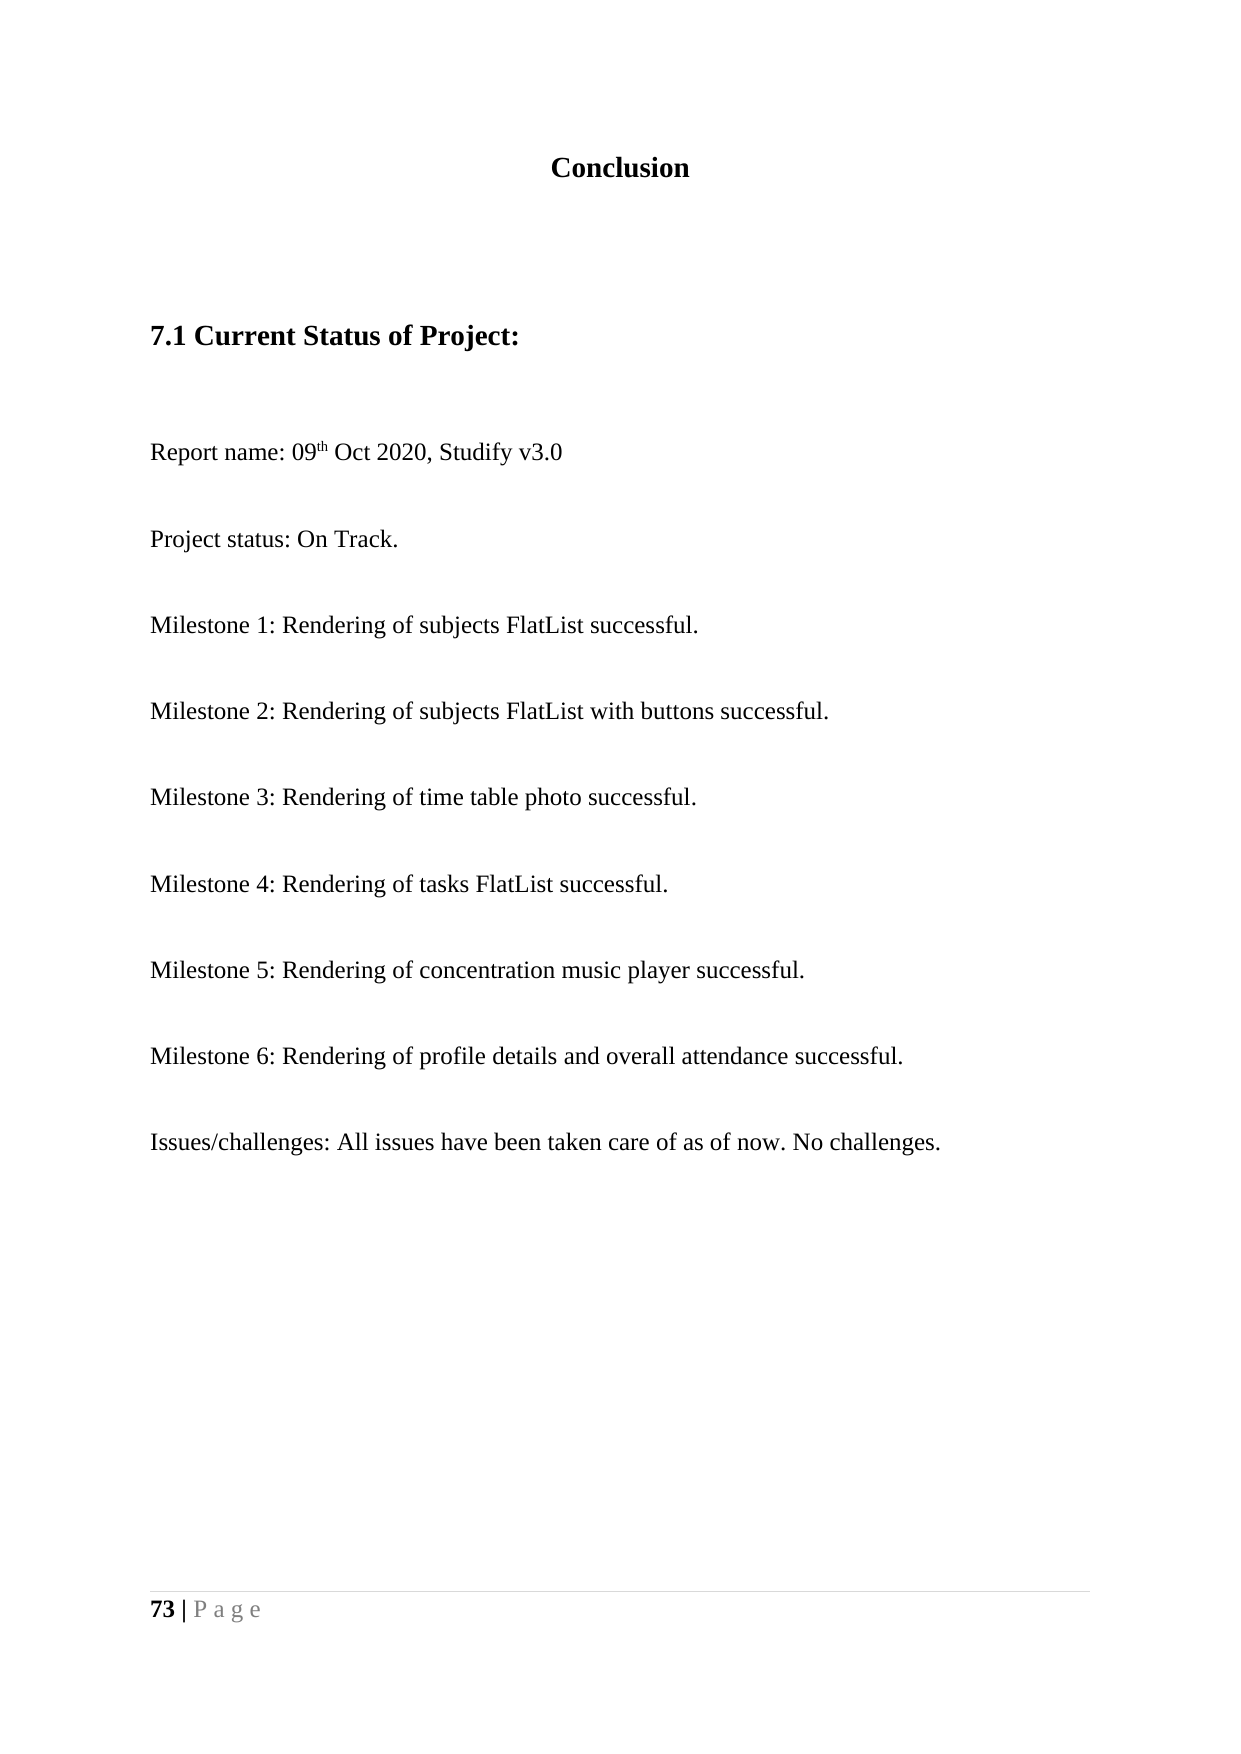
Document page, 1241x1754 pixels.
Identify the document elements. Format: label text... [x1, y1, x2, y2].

text Report name: 09th Oct 2020, Studify v3.0 [150, 437, 1090, 466]
text Milestone 5: Rendering of concentration music player successful. [150, 955, 1090, 984]
text 7.1 Current Status of Project: [150, 318, 1090, 351]
text Conclusion [150, 150, 1090, 183]
text Issues/challenges: All issues have been taken care of as of now. No challenges. [150, 1127, 1090, 1156]
text Milestone 2: Rendering of subjects FlatList with buttons successful. [150, 696, 1090, 725]
text Milestone 4: Rendering of tasks FlatList successful. [150, 869, 1090, 897]
text Project status: On Track. [150, 524, 1090, 552]
text Milestone 3: Rendering of time table photo successful. [150, 782, 1090, 811]
text Milestone 1: Rendering of subjects FlatList successful. [150, 610, 1090, 639]
text Milestone 6: Rendering of profile details and overall attendance successful. [150, 1041, 1090, 1070]
